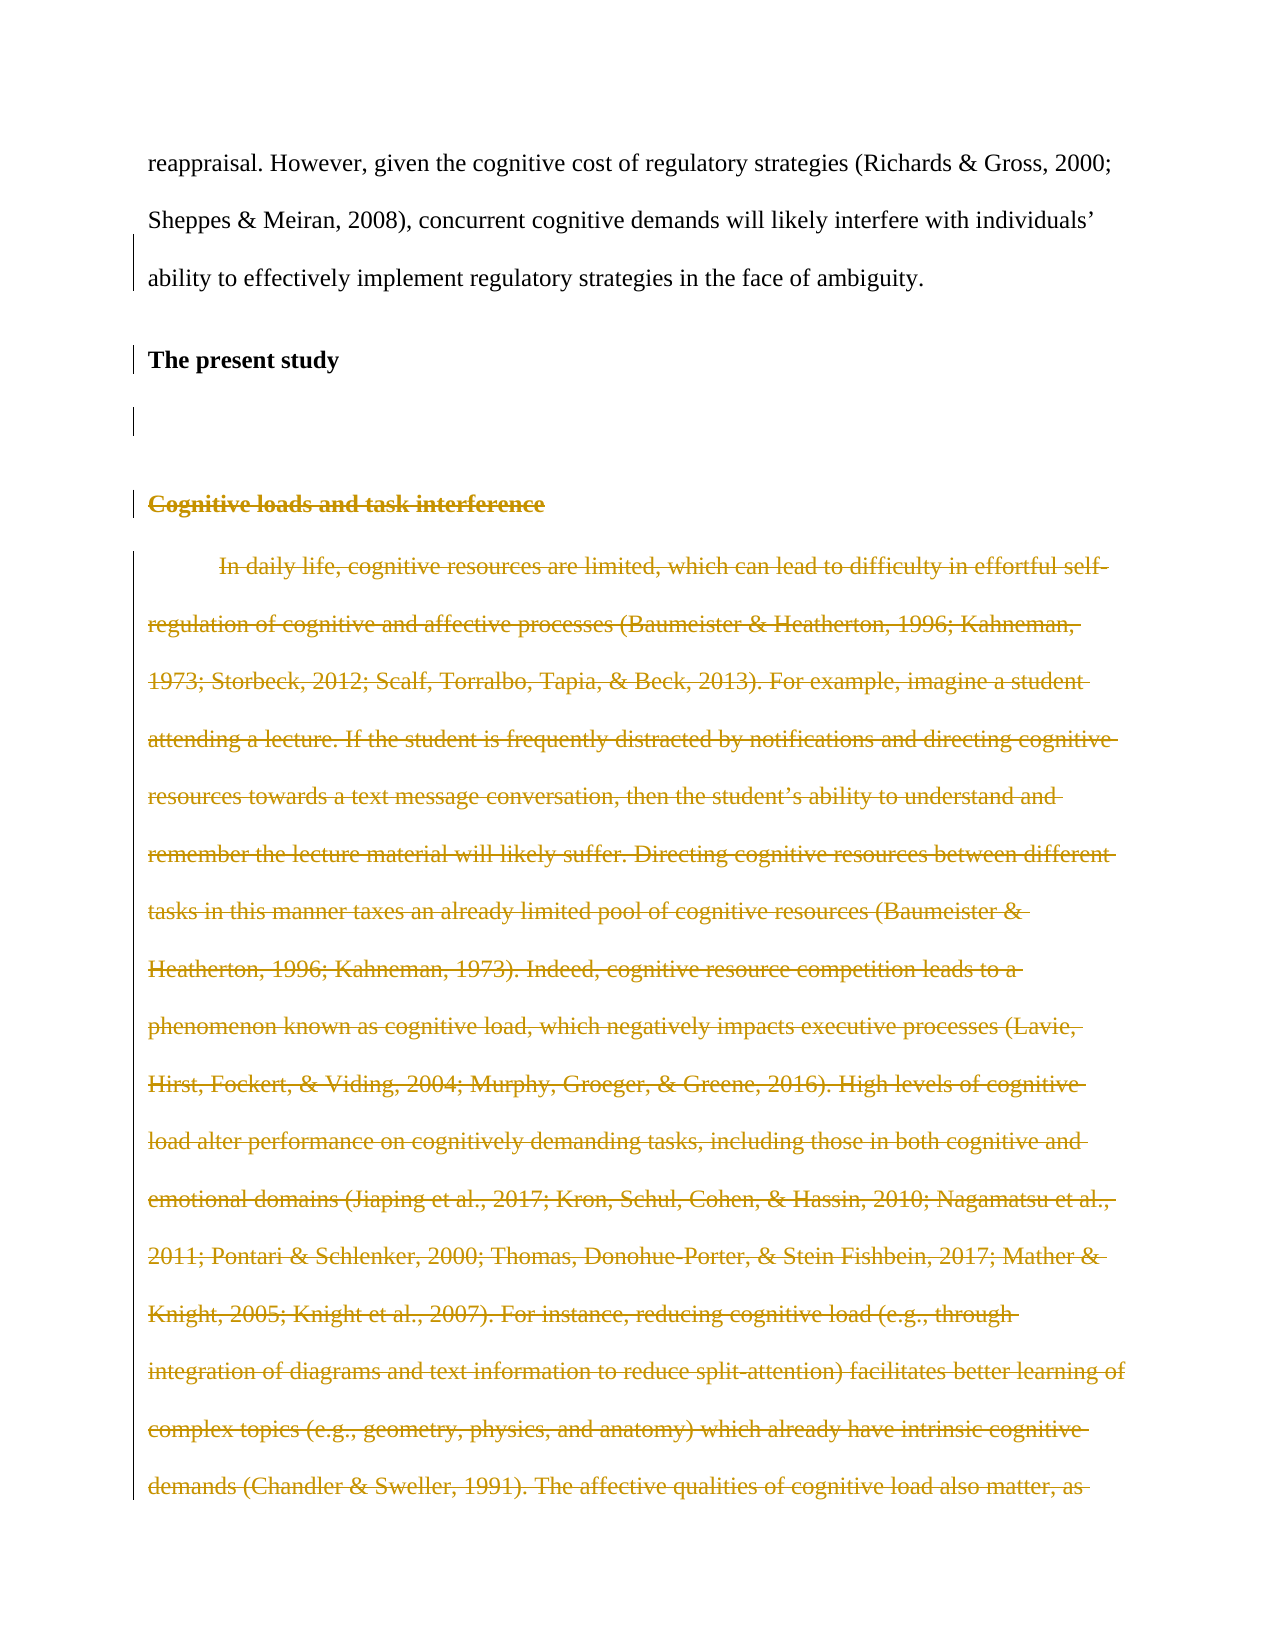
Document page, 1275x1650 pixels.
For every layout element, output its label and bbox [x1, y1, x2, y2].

text [148, 148, 1127, 291]
